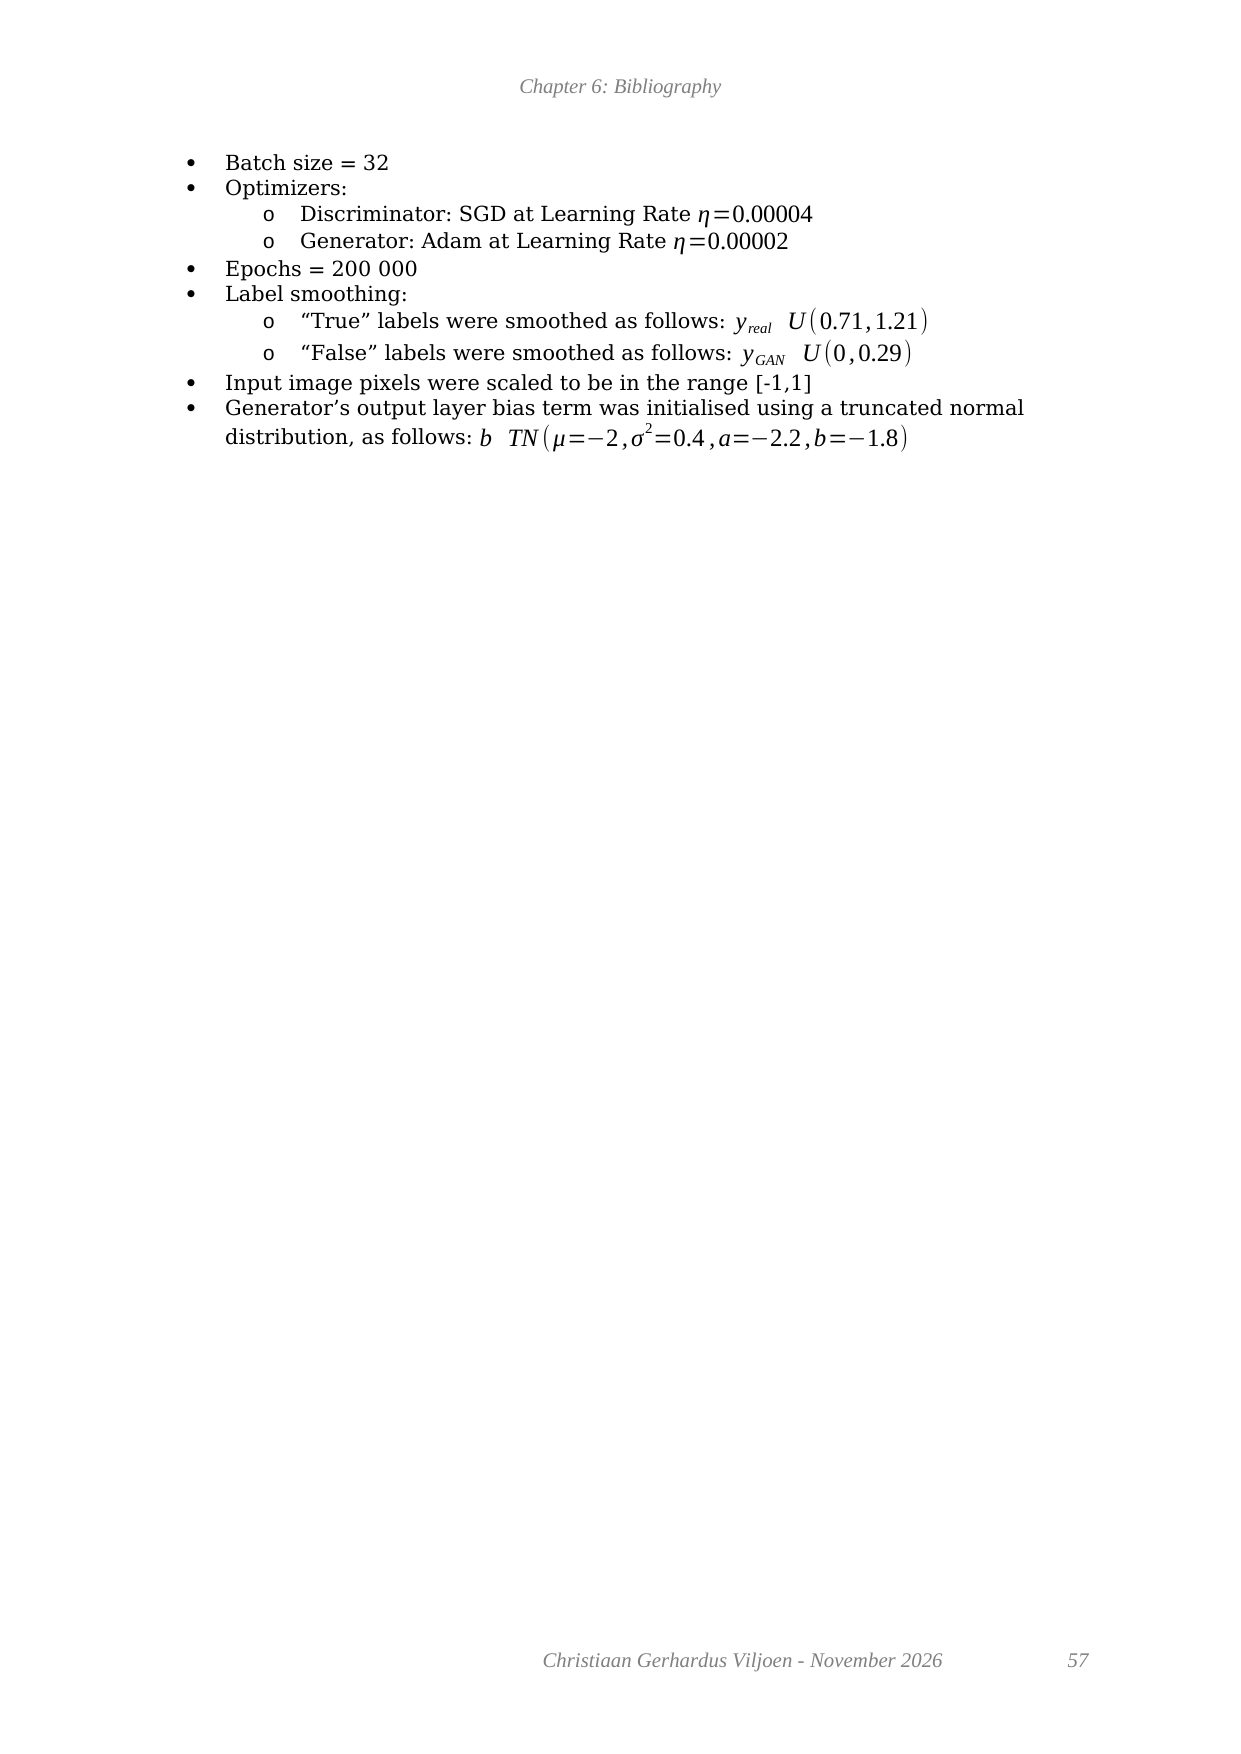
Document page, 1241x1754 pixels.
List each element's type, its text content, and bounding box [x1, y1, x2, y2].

list Batch size = 32 [187, 150, 1090, 175]
list Discriminator: SGD at Learning Rate [262, 200, 1090, 228]
list Generator’s output layer bias term was initialised using a truncated normal distribution, as follows: [187, 395, 1090, 453]
list “False” labels were smoothed as follows: [262, 338, 1090, 369]
list Input image pixels were scaled to be in the range [-1,1] [187, 369, 1090, 395]
list “True” labels were smoothed as follows: [262, 306, 1090, 338]
list Generator: Adam at Learning Rate [262, 228, 1090, 255]
list Epochs = 200 000 [187, 255, 1090, 281]
list Label smoothing: [187, 281, 1090, 306]
list Optimizers: [187, 175, 1090, 200]
